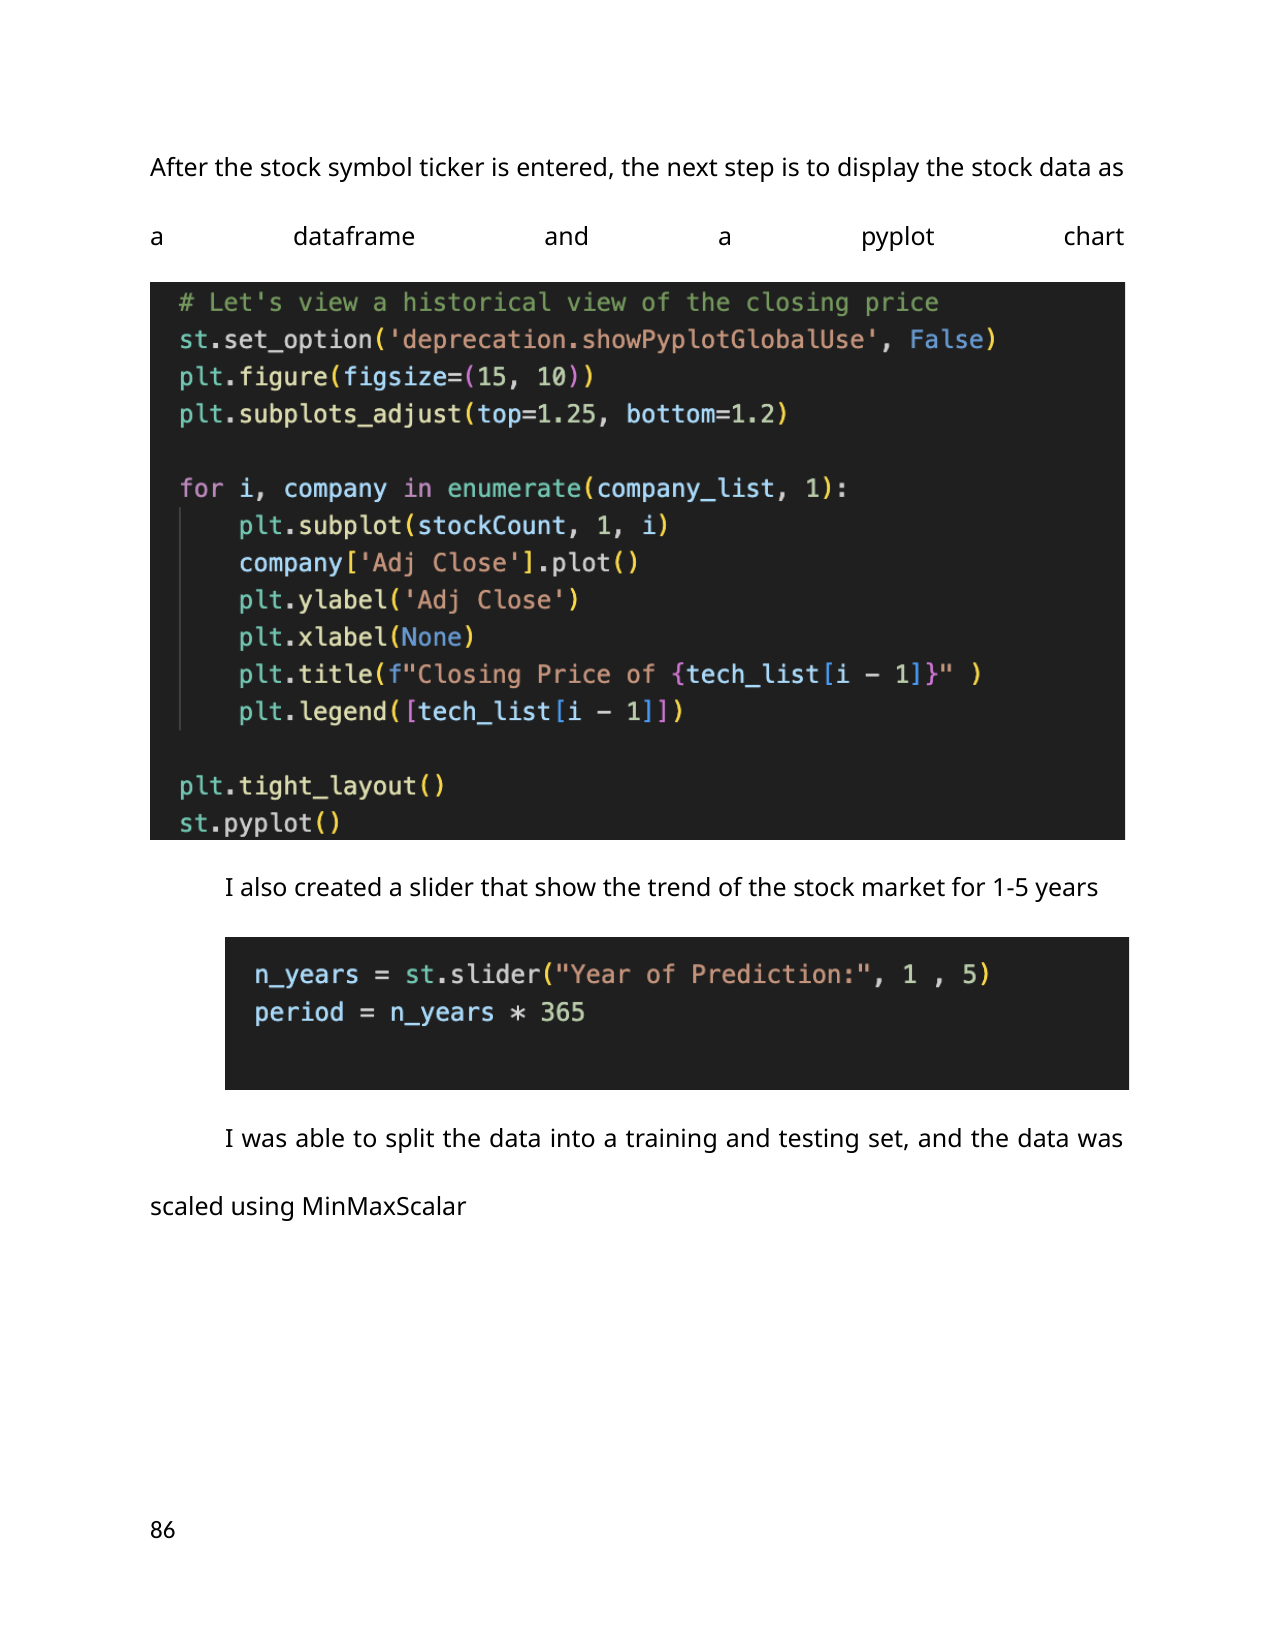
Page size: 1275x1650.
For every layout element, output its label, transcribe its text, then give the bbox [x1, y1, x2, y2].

text I also created a slider that show the trend of the stock market for 1-5 years [150, 870, 1125, 904]
text After the stock symbol ticker is entered, the next step is to display the stock data as a dataframe and a pyplot chart [150, 150, 1125, 282]
text I was able to split the data into a training and testing set, and the data was scaled using MinMaxScalar [150, 1121, 1125, 1223]
